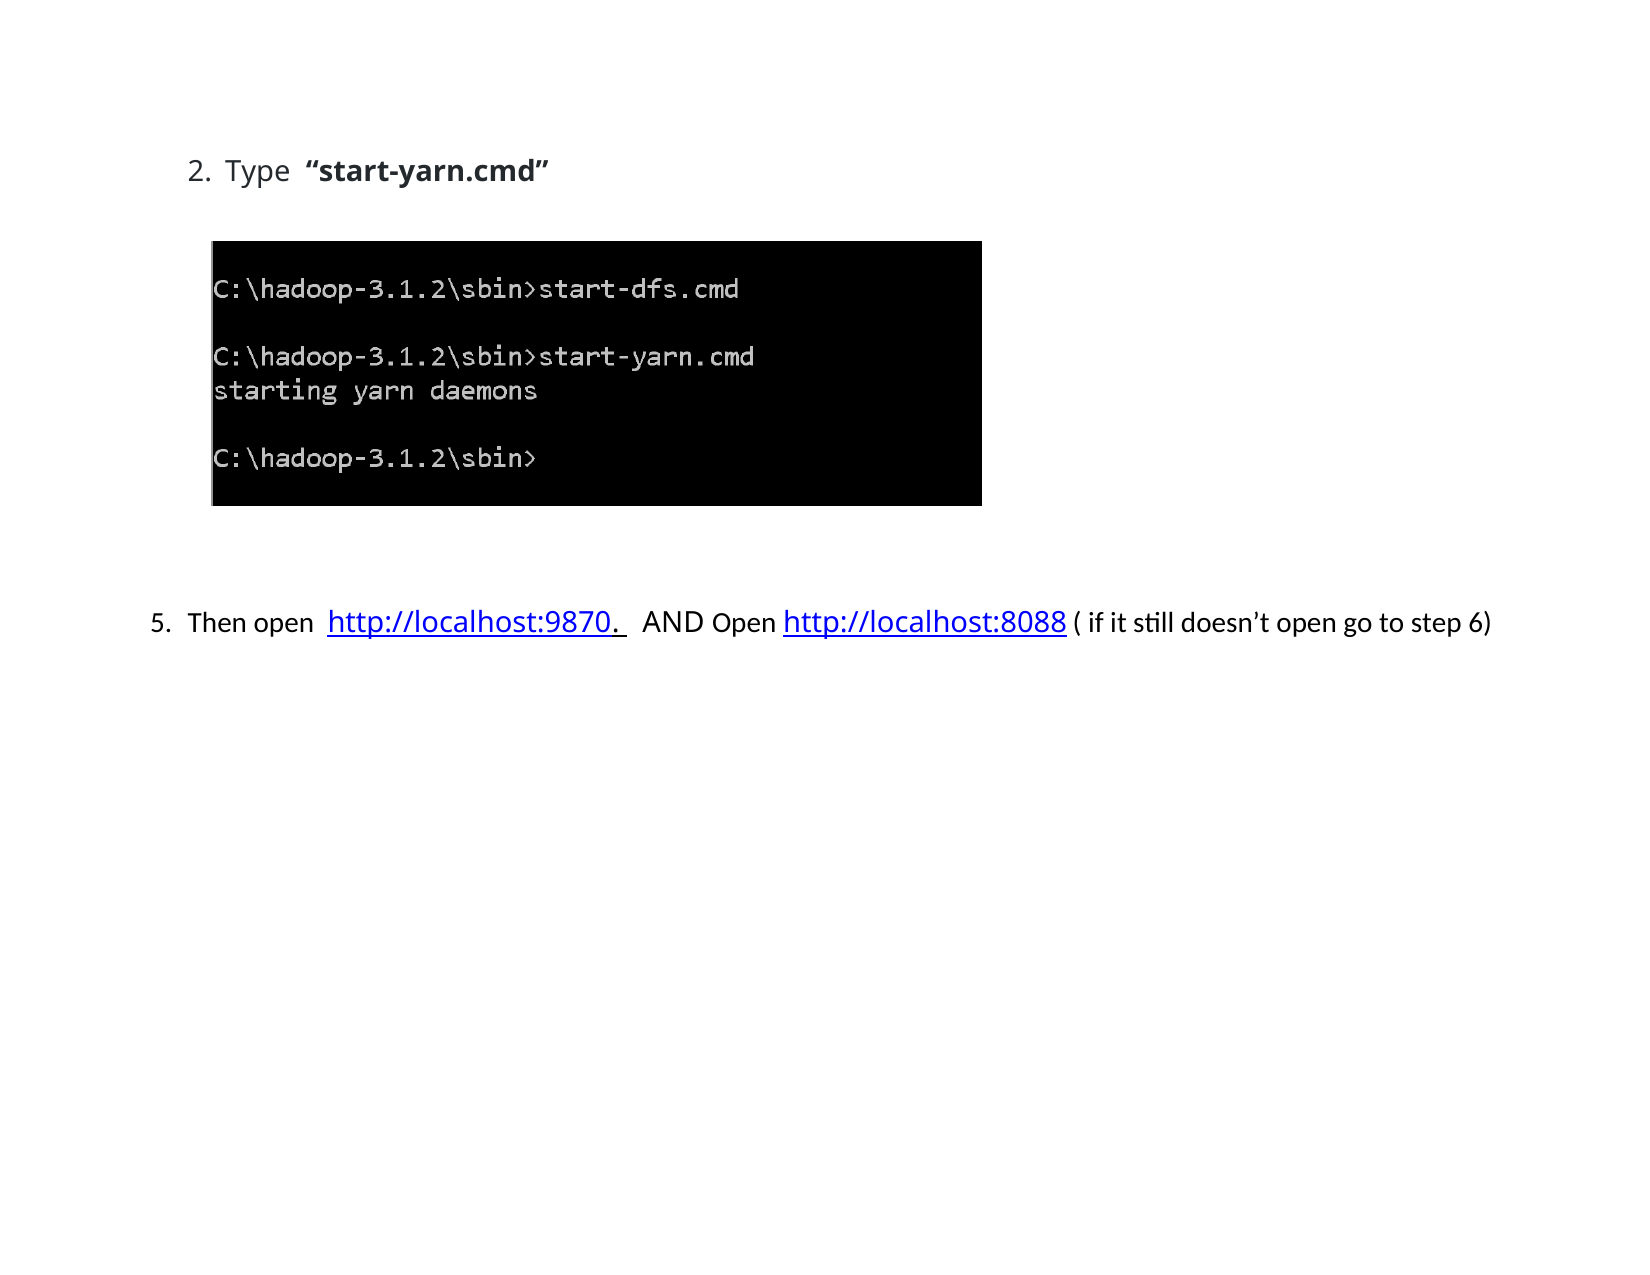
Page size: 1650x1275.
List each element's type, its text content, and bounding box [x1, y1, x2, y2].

list Type “start-yarn.cmd” [187, 150, 1500, 190]
picture [187, 241, 982, 506]
list Then open http://localhost:9870. AND Open http://localhost:8088 ( if it still doesn’t open go to step 6) [150, 601, 1500, 641]
